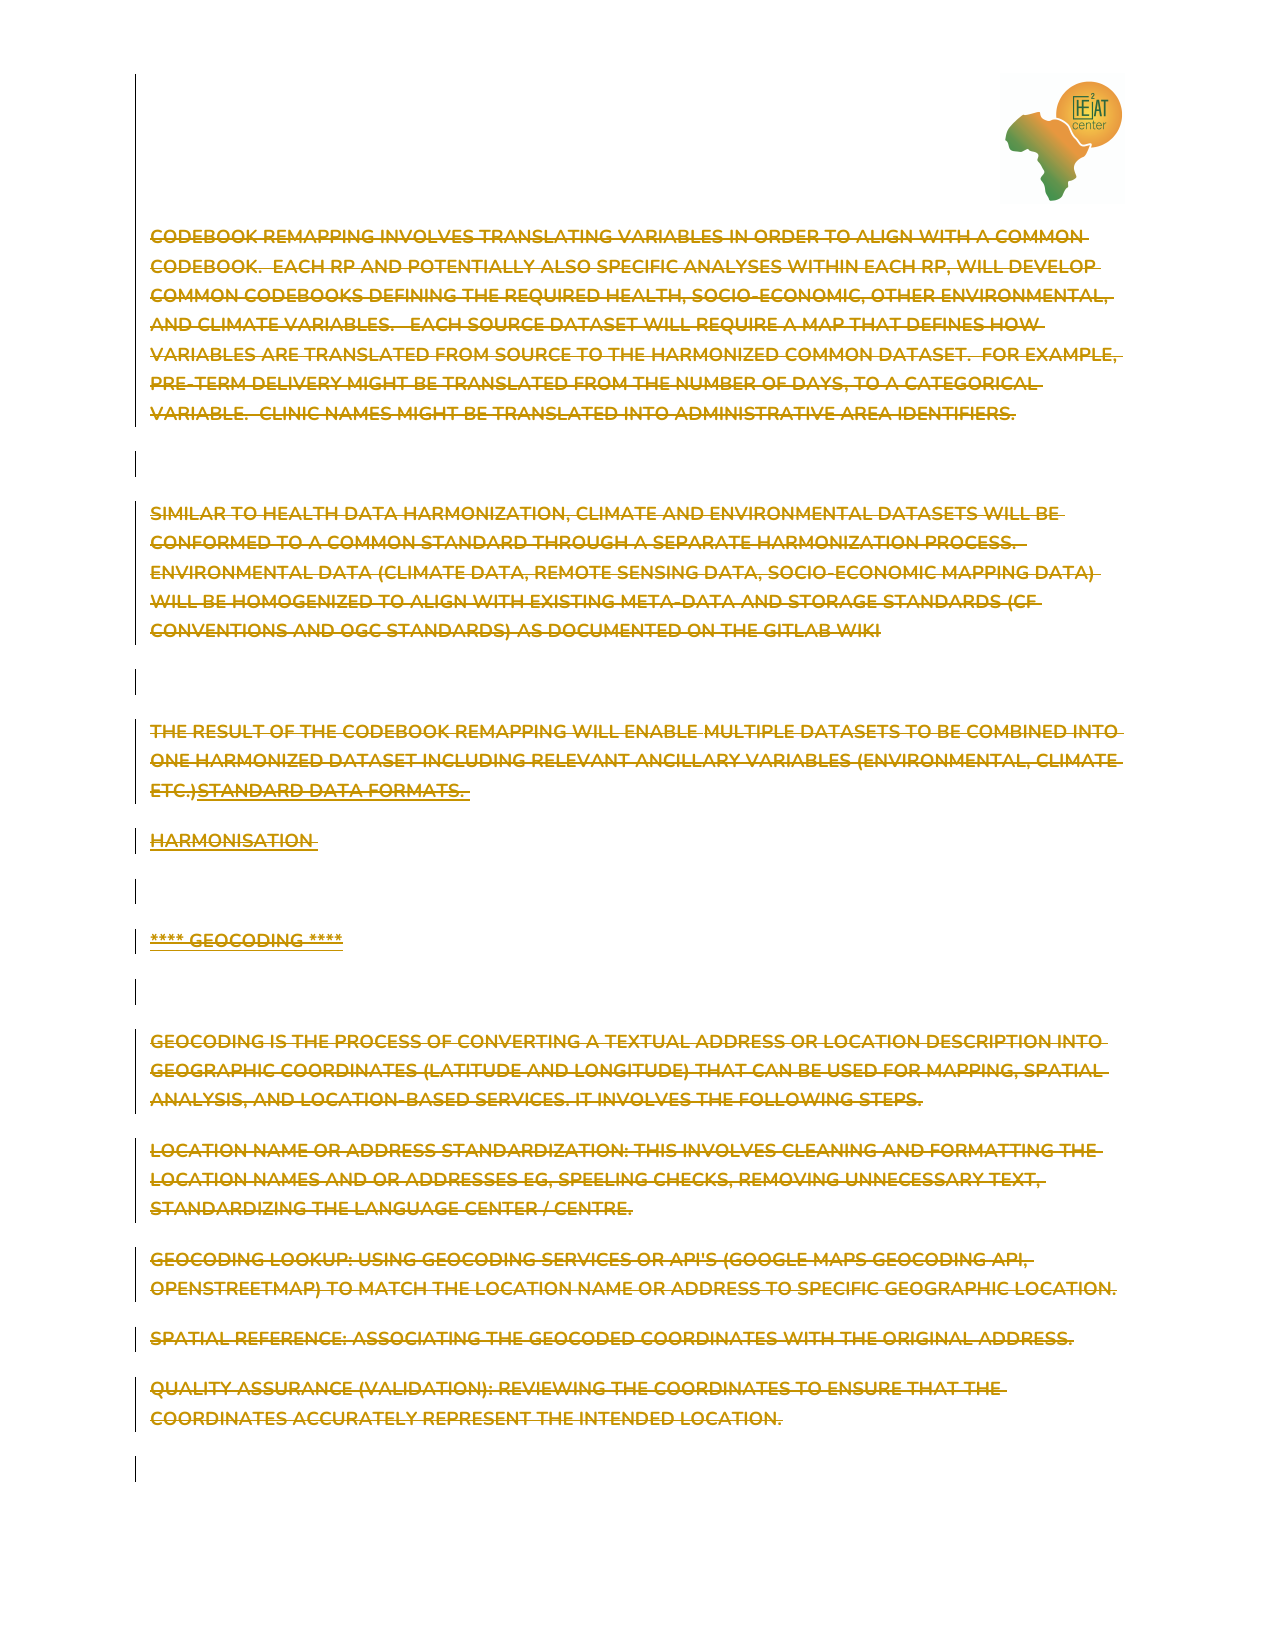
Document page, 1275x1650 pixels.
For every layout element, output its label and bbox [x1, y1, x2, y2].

picture [1000, 73, 1125, 204]
